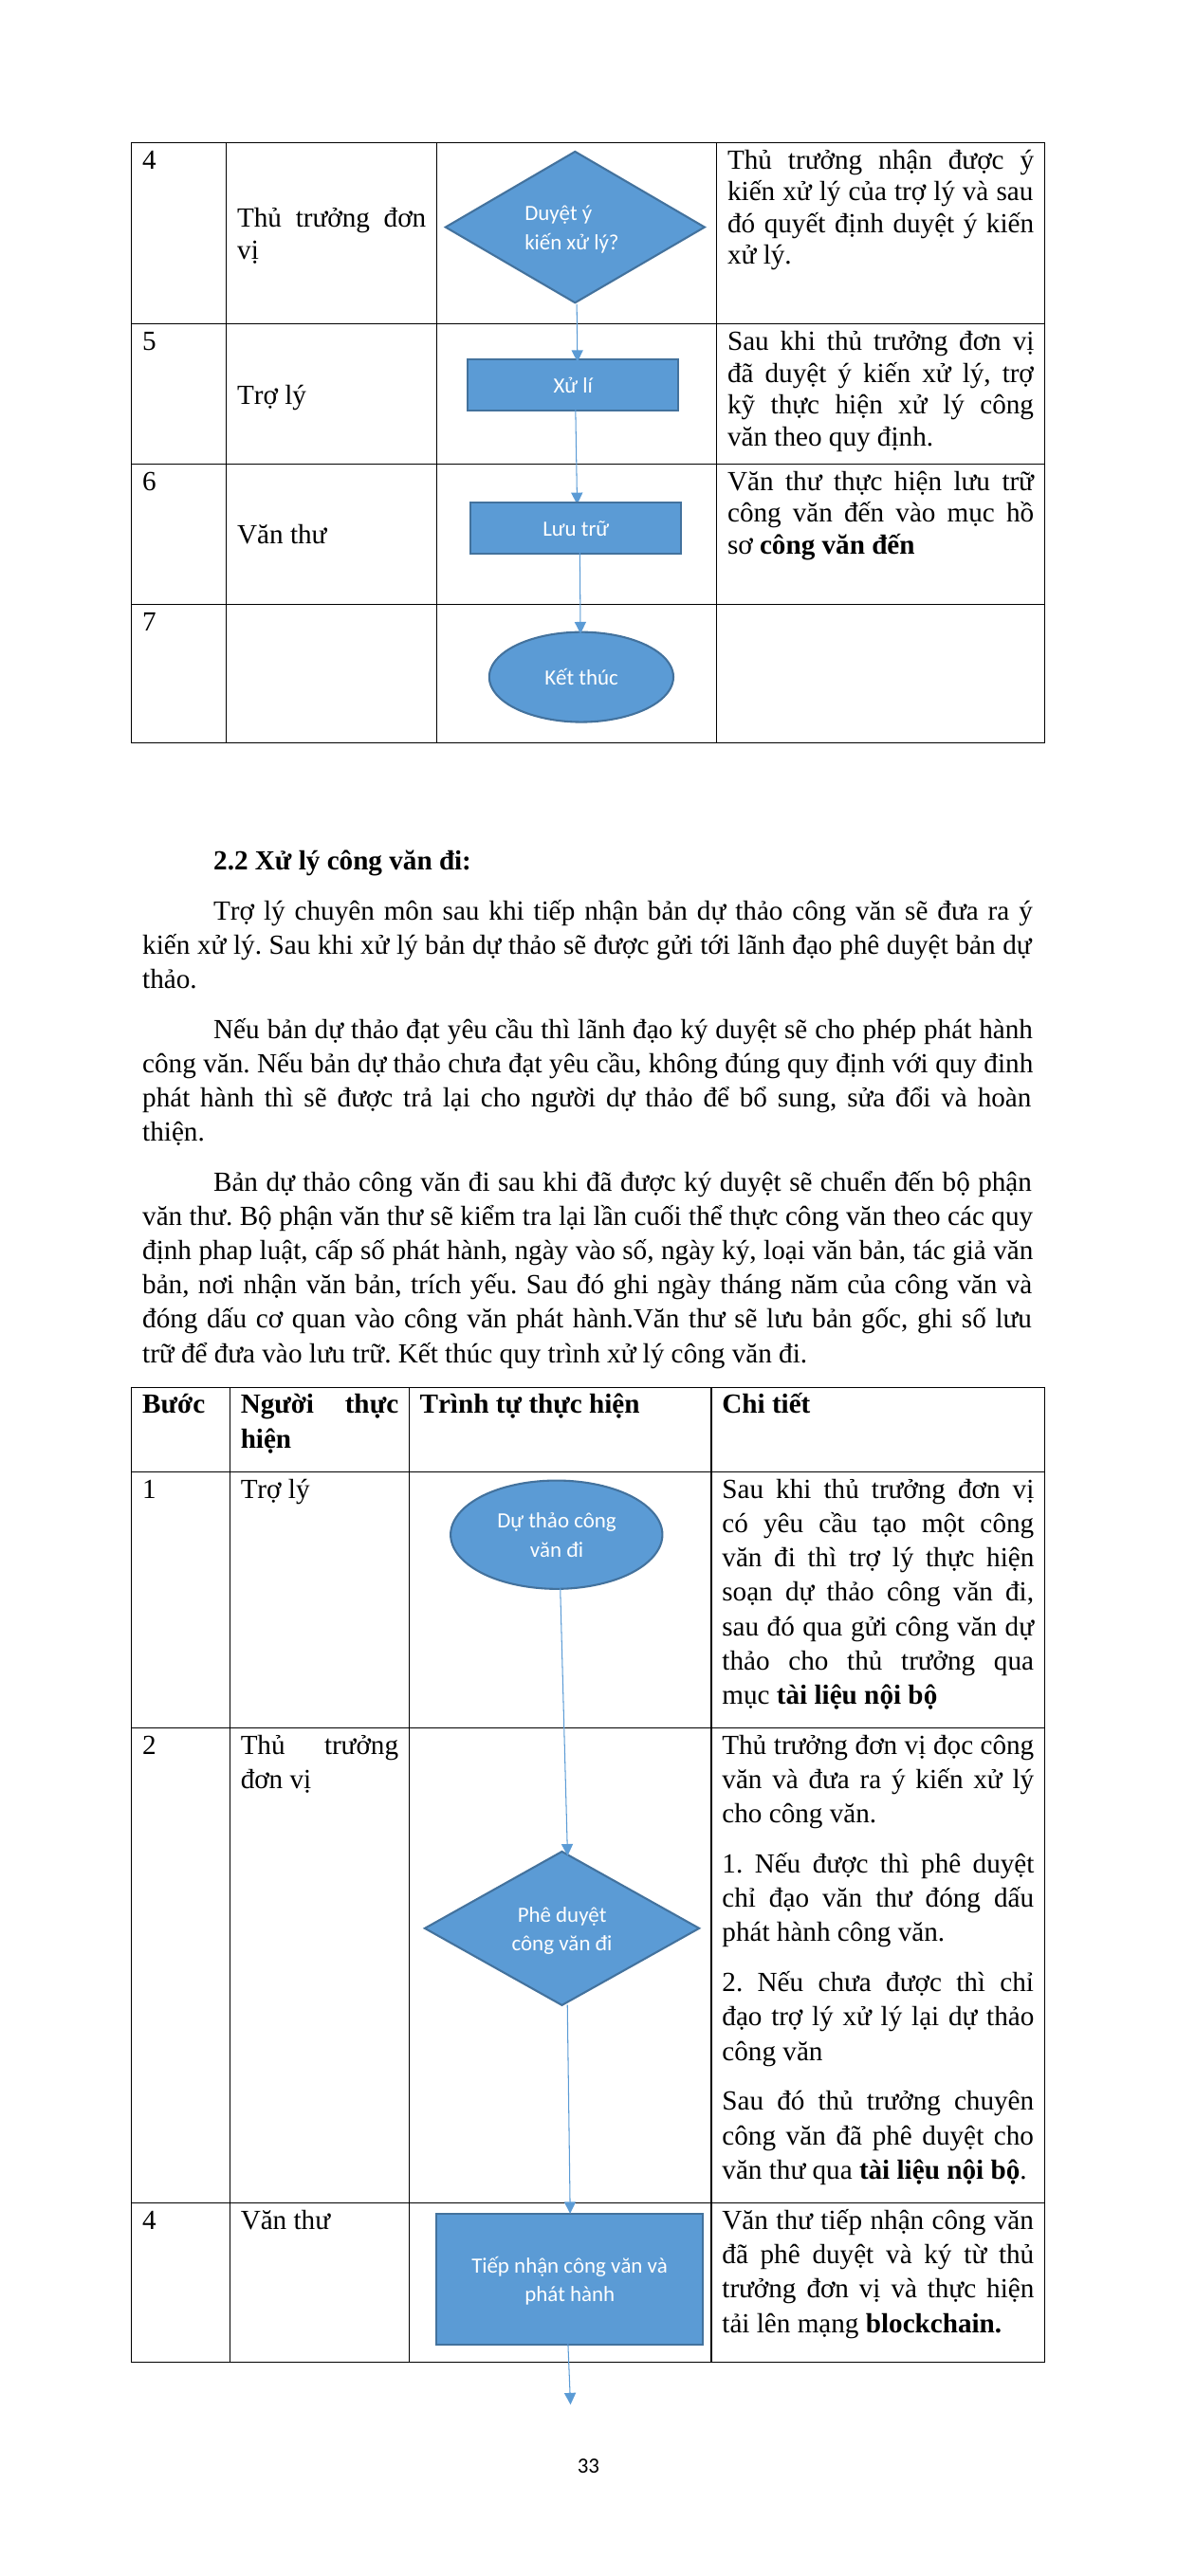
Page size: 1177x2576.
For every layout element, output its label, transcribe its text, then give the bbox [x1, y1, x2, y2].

table_cell 2 [132, 1728, 230, 2202]
table_header Trình tự thực hiện [410, 1388, 710, 1471]
table_cell 4 [132, 143, 226, 323]
table_cell Thủ trưởng đơn vị [227, 143, 436, 323]
table_cell Thủ trưởng nhận được ý kiến xử lý của trợ lý và sau đó quyết định duyệt ý kiến xử lý. [717, 143, 1044, 323]
table_cell Trợ lý [227, 324, 436, 464]
table_cell [410, 2203, 569, 2362]
table_cell [717, 605, 1044, 742]
table_cell [437, 605, 716, 742]
table_cell [437, 465, 579, 604]
table_cell Văn thư tiếp nhận công văn đã phê duyệt và ký từ thủ trưởng đơn vị và thực hiện tải lên mạng blockchain. [712, 2203, 1044, 2362]
table_cell 7 [132, 605, 226, 742]
table_header Người thực hiện [230, 1388, 409, 1471]
table_cell [577, 324, 716, 464]
table_cell 4 [132, 2203, 230, 2362]
table_cell [437, 324, 577, 464]
table_cell [578, 465, 716, 604]
table_cell [410, 1728, 569, 2202]
table_cell [227, 605, 436, 742]
table_cell Thủ trưởng đơn vị [230, 1728, 409, 2202]
table_cell Văn thư [227, 465, 436, 604]
table_header Bước [132, 1388, 230, 1471]
table_cell [569, 2203, 710, 2362]
table_cell [565, 1728, 710, 2202]
table_cell Sau khi thủ trưởng đơn vị có yêu cầu tạo một công văn đi thì trợ lý thực hiện soạn dự thảo công văn đi, sau đó qua gửi công văn dự thảo cho thủ trưởng qua mục tài liệu nội bộ [712, 1472, 1044, 1727]
table_cell 1 [132, 1472, 230, 1727]
text 2.2 Xử lý công văn đi: [142, 844, 1034, 875]
table_cell Văn thư thực hiện lưu trữ công văn đến vào mục hồ sơ công văn đến [717, 465, 1044, 604]
table_cell [437, 143, 716, 323]
text Trợ lý chuyên môn sau khi tiếp nhận bản dự thảo công văn sẽ đưa ra ý kiến xử lý. Sau khi xử lý bản dự thảo sẽ được gửi tới lãnh đạo phê duyệt bản dự thảo. [142, 894, 1034, 994]
table_cell [410, 1472, 710, 1727]
table_header Chi tiết [712, 1388, 1044, 1471]
table_cell 5 [132, 324, 226, 464]
table_cell Văn thư [230, 2203, 409, 2362]
text Bản dự thảo công văn đi sau khi đã được ký duyệt sẽ chuển đến bộ phận văn thư. Bộ phận văn thư sẽ kiểm tra lại lần cuối thể thực công văn theo các quy định phap luật, cấp số phát hành, ngày vào số, ngày ký, loại văn bản, tác giả văn bản, nơi nhận văn bản, trích yếu. Sau đó ghi ngày tháng năm của công văn và đóng dấu cơ quan vào công văn phát hành.Văn thư sẽ lưu bản gốc, ghi số lưu trữ để đưa vào lưu trữ. Kết thúc quy trình xử lý công văn đi. [142, 1165, 1034, 1368]
table_cell Sau khi thủ trưởng đơn vị đã duyệt ý kiến xử lý, trợ kỹ thực hiện xử lý công văn theo quy định. [717, 324, 1044, 464]
text Nếu bản dự thảo đạt yêu cầu thì lãnh đạo ký duyệt sẽ cho phép phát hành công văn. Nếu bản dự thảo chưa đạt yêu cầu, không đúng quy định với quy đinh phát hành thì sẽ được trả lại cho người dự thảo để bổ sung, sửa đổi và hoàn thiện. [142, 1013, 1034, 1147]
table_cell Thủ trưởng đơn vị đọc công văn và đưa ra ý kiến xử lý cho công văn. 1. Nếu được thì phê duyệt chỉ đạo văn thư đóng dấu phát hành công văn. 2. Nếu chưa được thì chỉ đạo trợ lý xử lý lại dự thảo công văn Sau đó thủ trưởng chuyên công văn đã phê duyệt cho văn thư qua tài liệu nội bộ. [712, 1728, 1044, 2202]
table_cell Trợ lý [230, 1472, 409, 1727]
table_cell 6 [132, 465, 226, 604]
